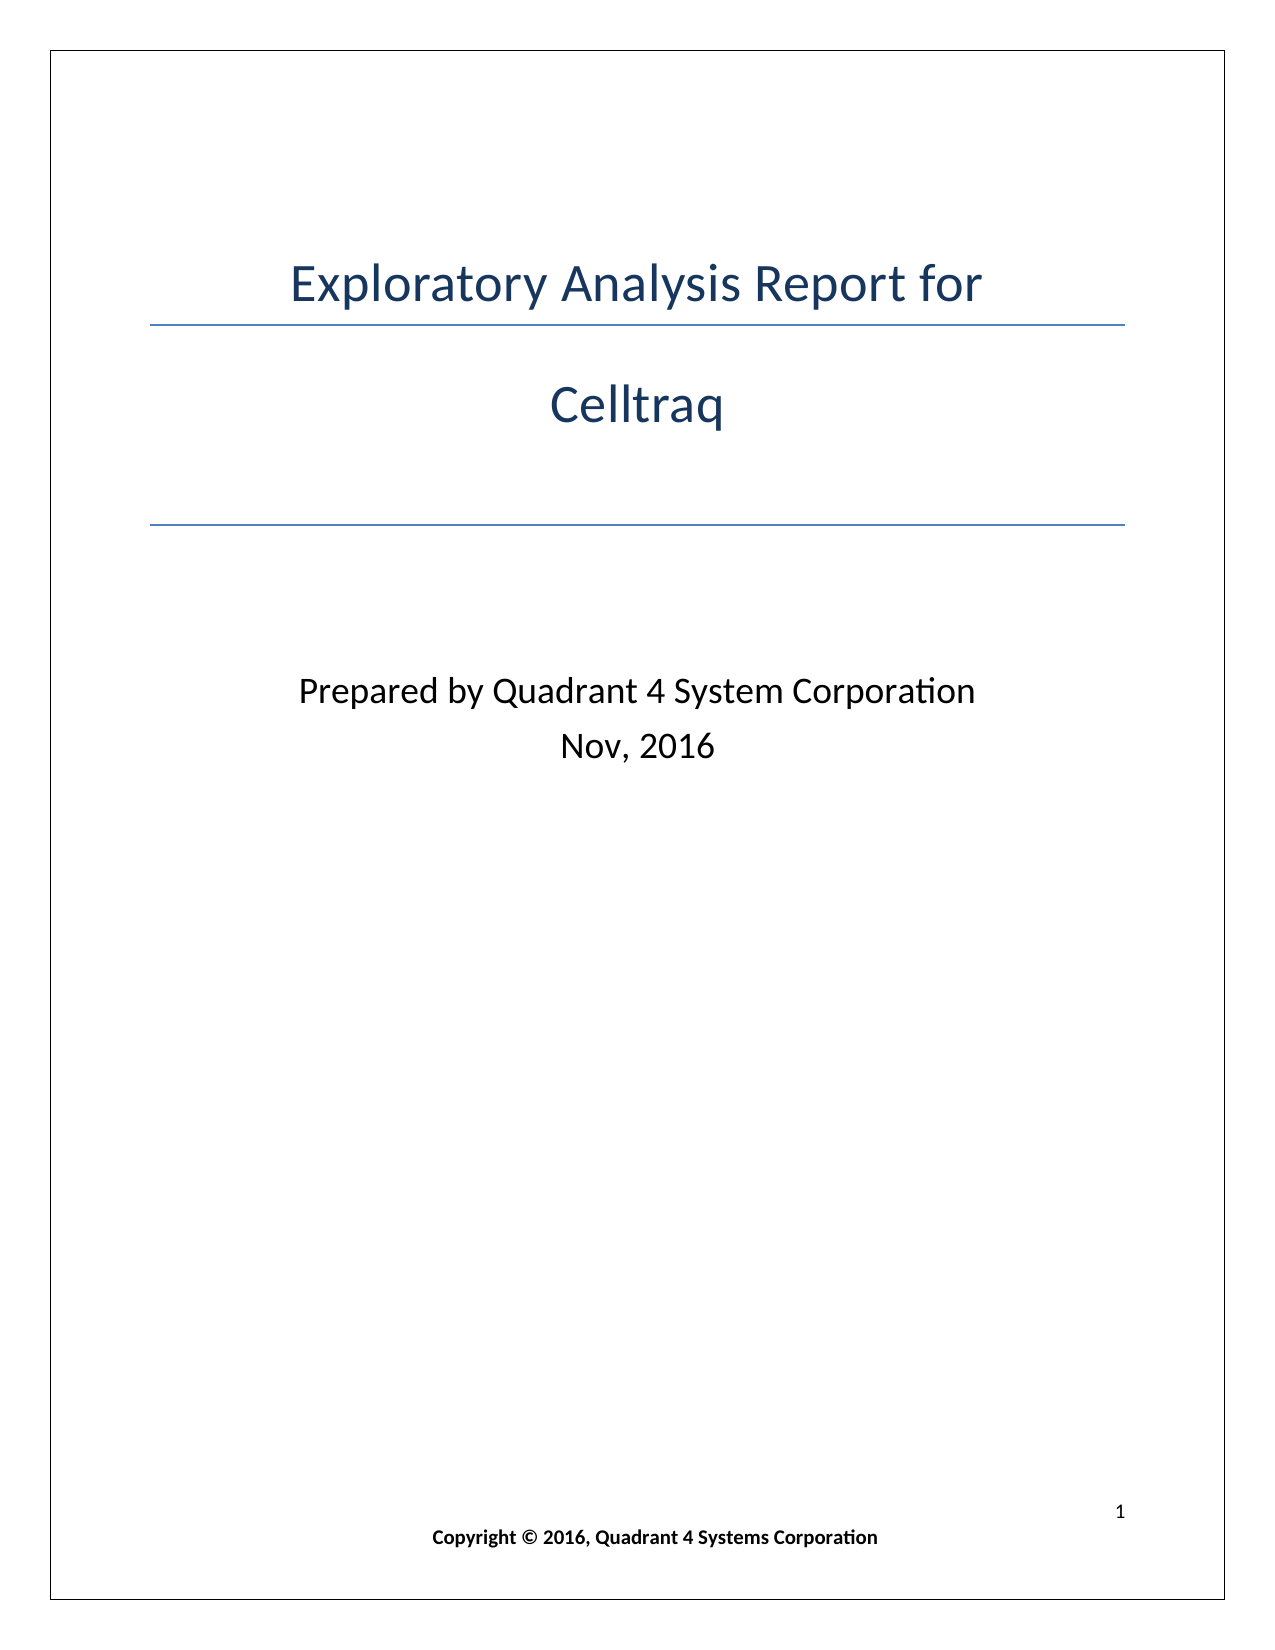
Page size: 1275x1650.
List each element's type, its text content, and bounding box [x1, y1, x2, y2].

text Nov, 2016 [150, 722, 1125, 768]
text Celltraq [150, 370, 1125, 436]
text Prepared by Quadrant 4 System Corporation [150, 667, 1125, 713]
title Exploratory Analysis Report for [150, 249, 1125, 324]
